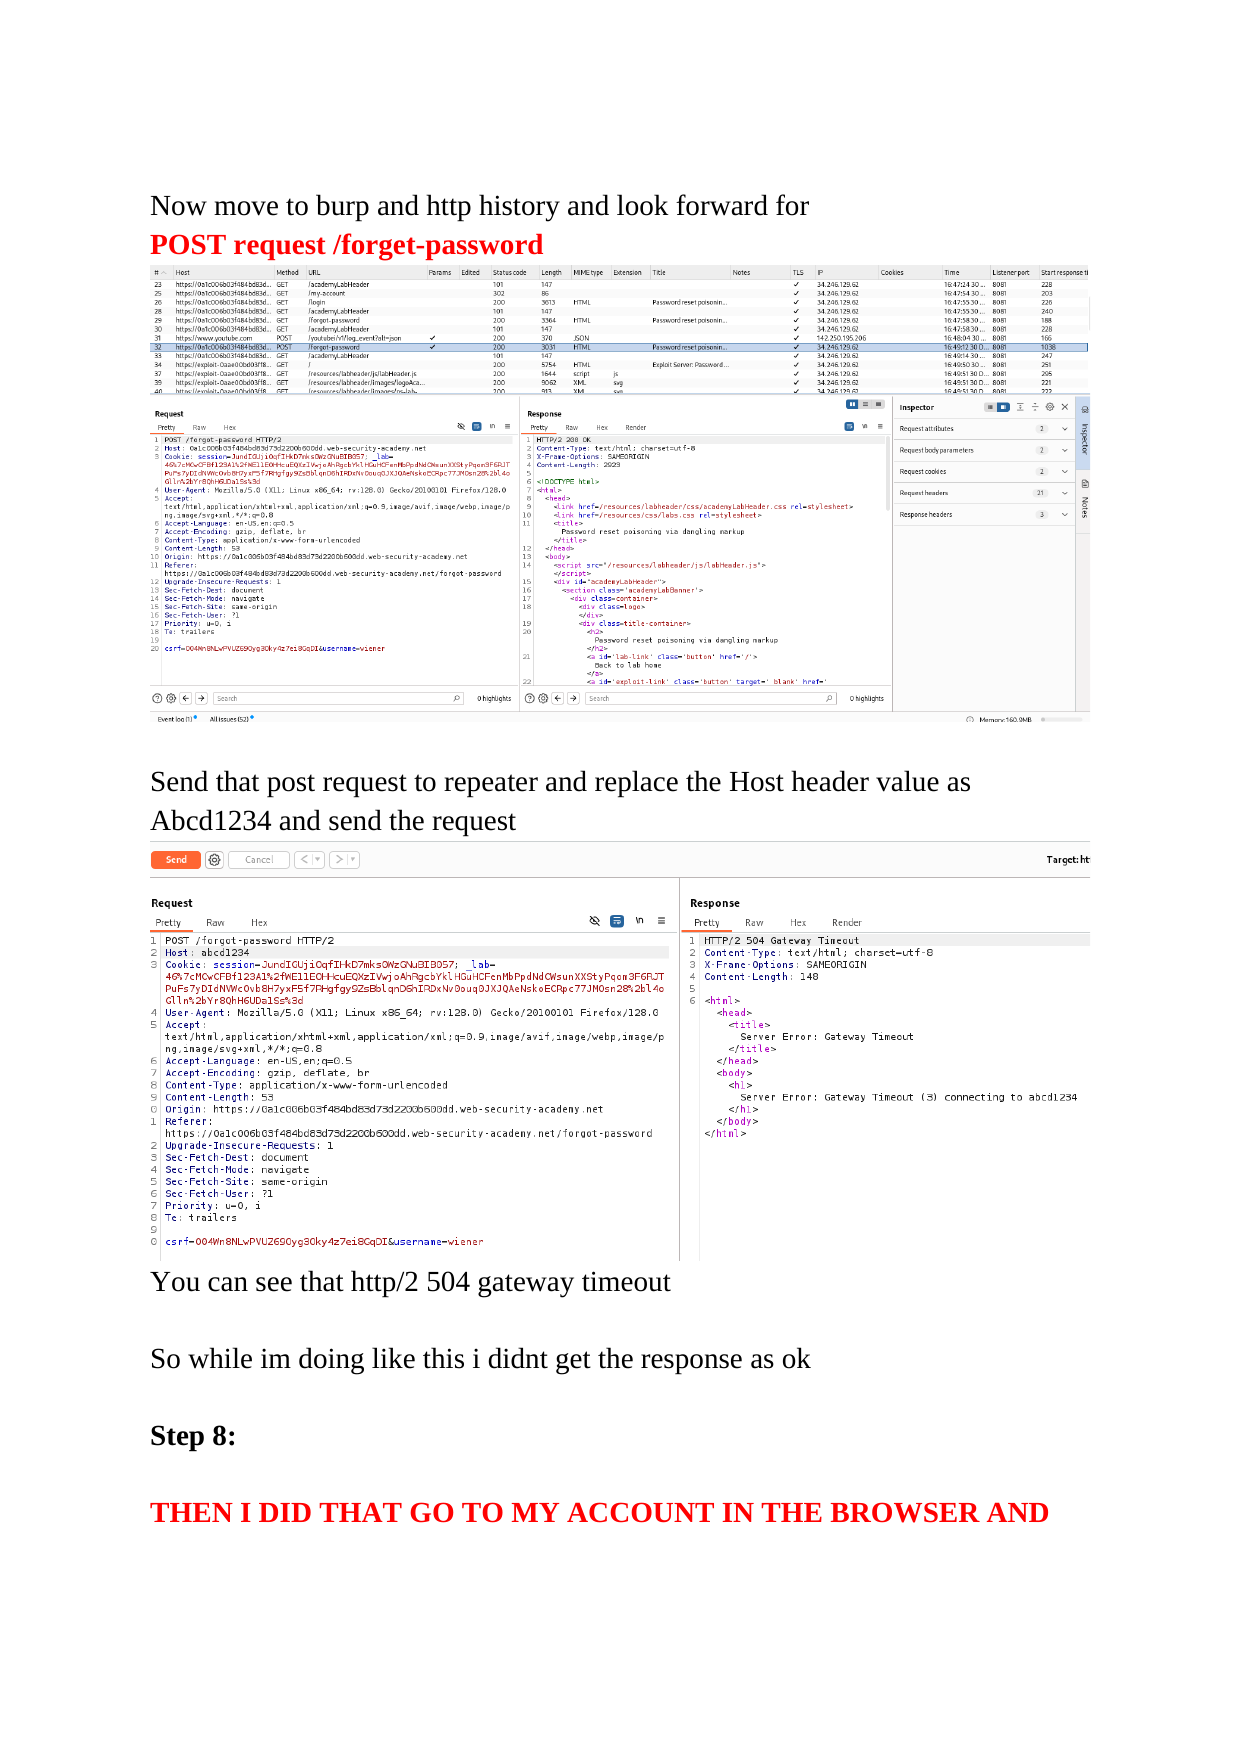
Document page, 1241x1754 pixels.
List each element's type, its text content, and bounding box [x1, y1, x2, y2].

text Abcd1234 and send the request [150, 803, 1090, 836]
text So while im doing like this i didnt get the response as ok [150, 1341, 1090, 1374]
text Step 8: [150, 1418, 1090, 1452]
text You can see that http/2 504 gateway timeout [150, 1264, 1090, 1297]
text THEN I DID THAT GO TO MY ACCOUNT IN THE BROWSER AND [150, 1495, 1090, 1529]
text POST request /forget-password [150, 227, 1090, 261]
text Send that post request to repeater and replace the Host header value as [150, 764, 1090, 798]
picture [150, 841, 1091, 1261]
text Now move to burp and http history and look forward for [150, 188, 1090, 222]
picture [150, 265, 1091, 722]
